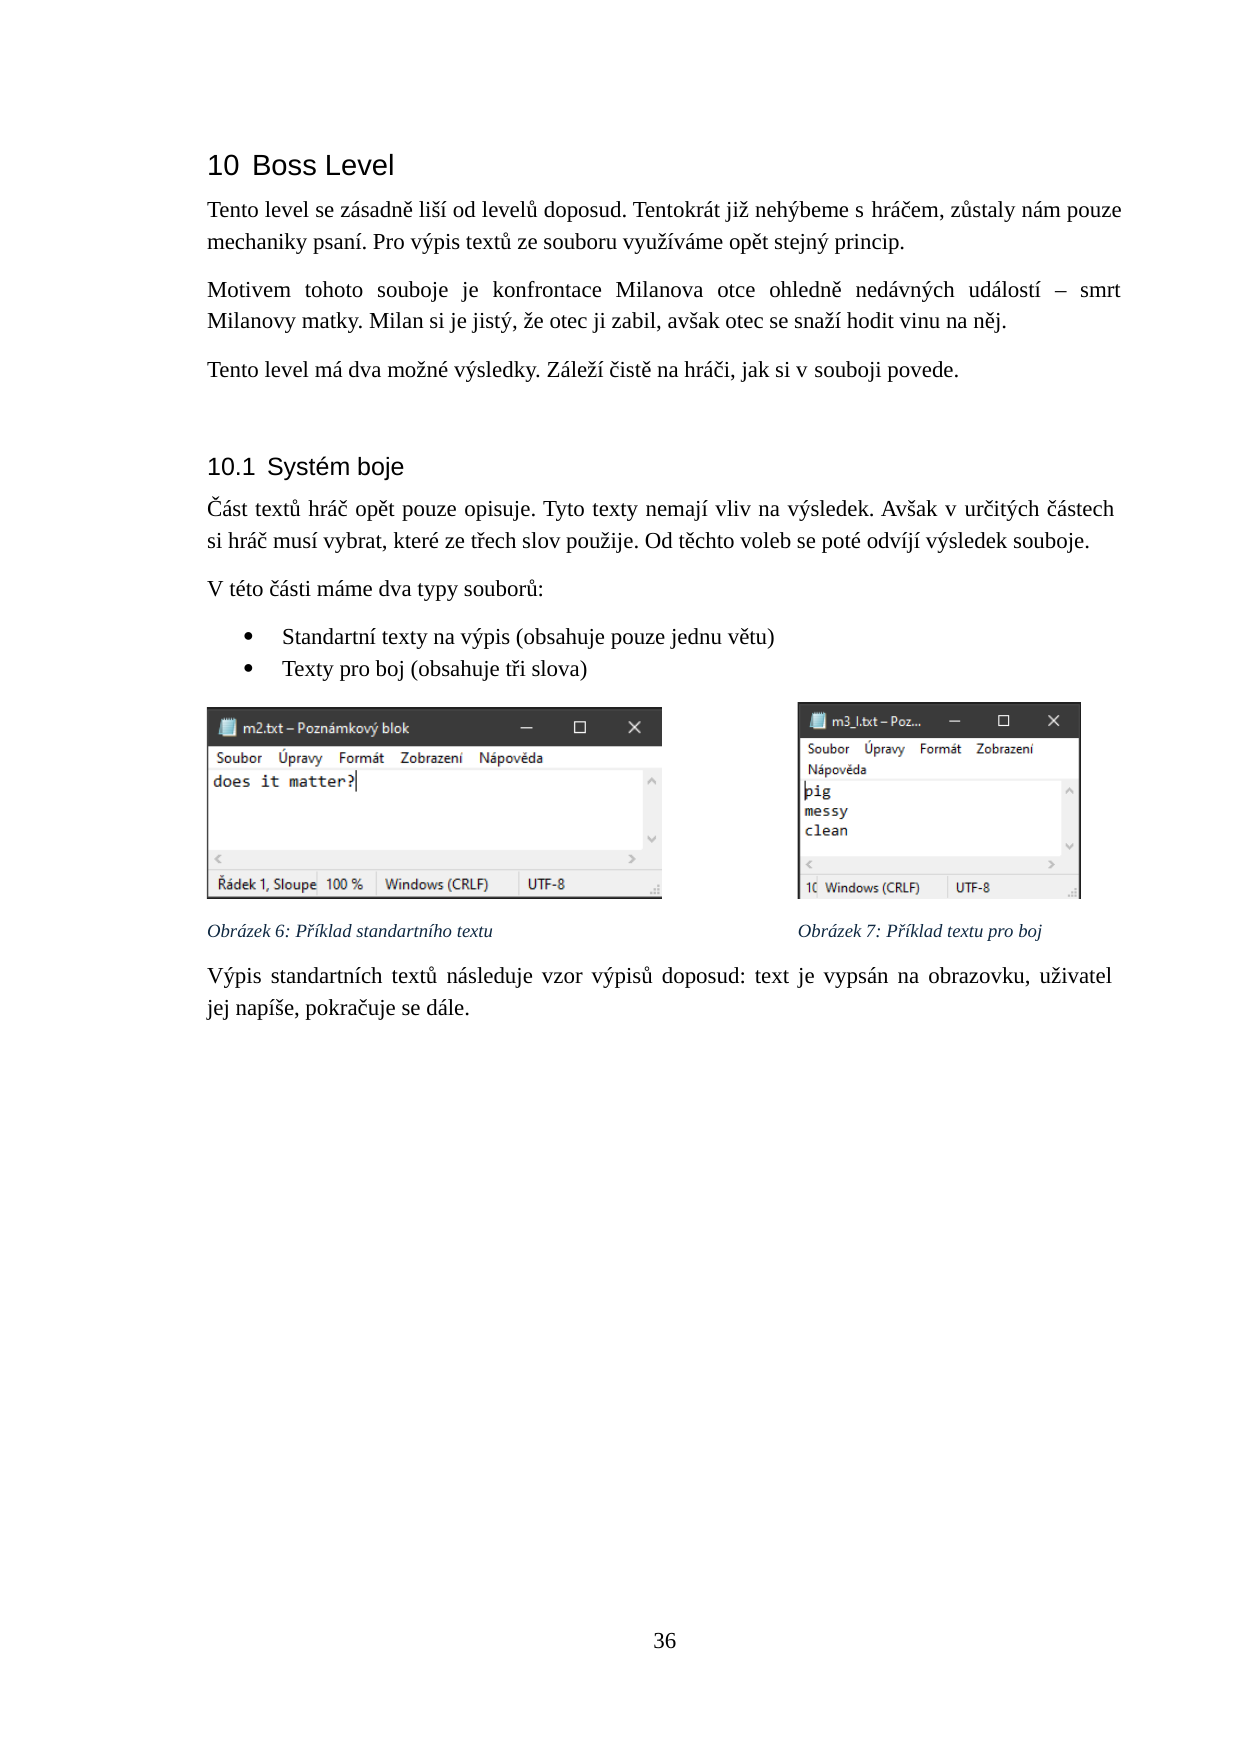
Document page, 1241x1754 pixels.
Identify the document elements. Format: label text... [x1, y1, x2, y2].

text Výpis standartních textů následuje vzor výpisů doposud: text je vypsán na obrazovku, uživatel jej napíše, pokračuje se dále. [207, 962, 1122, 1020]
text Motivem tohoto souboje je konfrontace Milanova otce ohledně nedávných událostí – smrt Milanovy matky. Milan si je jistý, že otec ji zabil, avšak otec se snaží hodit vinu na něj. [207, 276, 1122, 334]
text Obrázek 6: Příklad standartního textu Obrázek 7: Příklad textu pro boj [207, 920, 1122, 942]
text Část textů hráč opět pouze opisuje. Tyto texty nemají vliv na výsledek. Avšak v určitých částech si hráč musí vybrat, které ze třech slov použije. Od těchto voleb se poté odvíjí výsledek souboje. [207, 495, 1122, 553]
subtitle Systém boje [207, 452, 1122, 481]
text V této části máme dva typy souborů: [207, 575, 1122, 601]
picture [206, 707, 662, 899]
text Tento level má dva možné výsledky. Záleží čistě na hráči, jak si v souboji povede. [207, 356, 1122, 382]
text Tento level se zásadně liší od levelů doposud. Tentokrát již nehýbeme s hráčem, zůstaly nám pouze mechaniky psaní. Pro výpis textů ze souboru využíváme opět stejný princip. [207, 196, 1122, 254]
list Standartní texty na výpis (obsahuje pouze jednu větu) [244, 623, 1122, 649]
list Texty pro boj (obsahuje tři slova) [244, 655, 1122, 681]
subtitle Boss Level [207, 148, 1122, 181]
picture [797, 702, 1081, 899]
